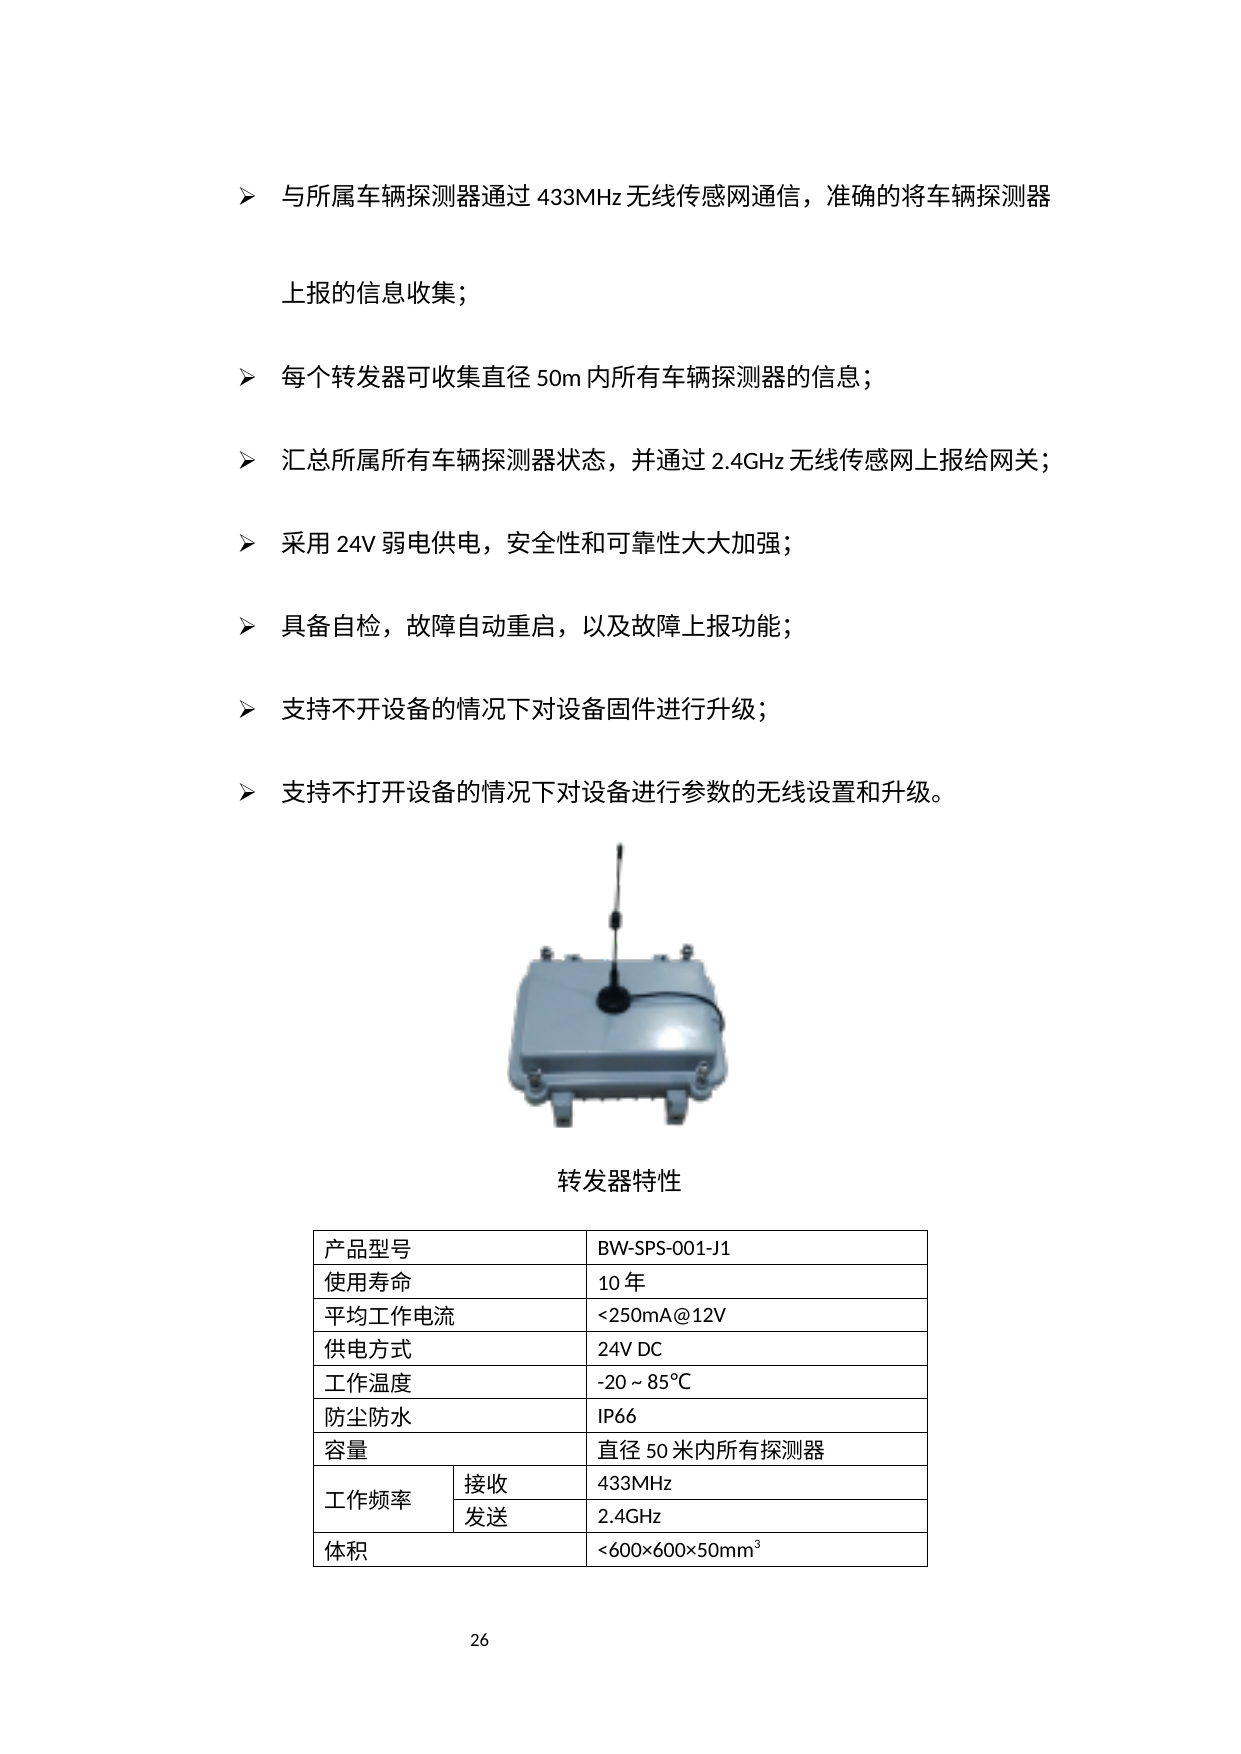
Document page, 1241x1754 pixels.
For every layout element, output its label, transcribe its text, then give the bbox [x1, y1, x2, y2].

table_cell 平均工作电流 [314, 1299, 586, 1331]
table_header BW-SPS-001-J1 [587, 1231, 927, 1264]
table_cell <250mA@12V [587, 1299, 927, 1331]
table_cell 防尘防水 [314, 1399, 586, 1432]
table_cell 直径50米内所有探测器 [587, 1433, 927, 1465]
table_cell 容量 [314, 1433, 586, 1465]
list 支持不开设备的情况下对设备固件进行升级； [237, 675, 1053, 740]
table_cell 供电方式 [314, 1332, 586, 1364]
table_cell 2.4GHz [587, 1500, 927, 1532]
table_cell 发送 [454, 1500, 586, 1532]
list 采用24V弱电供电，安全性和可靠性大大加强； [237, 509, 1053, 574]
table_cell 24V DC [587, 1332, 927, 1364]
picture [507, 841, 734, 1128]
table_cell <600×600×50mm3 [587, 1533, 927, 1566]
table_cell -20 ~ 85℃ [587, 1366, 927, 1398]
list 与所属车辆探测器通过433MHz无线传感网通信，准确的将车辆探测器上报的信息收集； [237, 162, 1053, 324]
list 汇总所属所有车辆探测器状态，并通过2.4GHz无线传感网上报给网关； [237, 426, 1053, 491]
table_cell 工作频率 [314, 1466, 453, 1532]
table_cell 体积 [314, 1533, 586, 1566]
table_cell 接收 [454, 1466, 586, 1499]
list 每个转发器可收集直径50m内所有车辆探测器的信息； [237, 343, 1053, 408]
table_cell 10年 [587, 1265, 927, 1297]
table_cell 使用寿命 [314, 1265, 586, 1297]
list 具备自检，故障自动重启，以及故障上报功能； [237, 592, 1053, 657]
table_cell 工作温度 [314, 1366, 586, 1398]
table_header 产品型号 [314, 1231, 586, 1264]
table_cell IP66 [587, 1399, 927, 1432]
text 转发器特性 [187, 1147, 1053, 1212]
table_cell 433MHz [587, 1466, 927, 1499]
list 支持不打开设备的情况下对设备进行参数的无线设置和升级。 [237, 758, 1053, 823]
